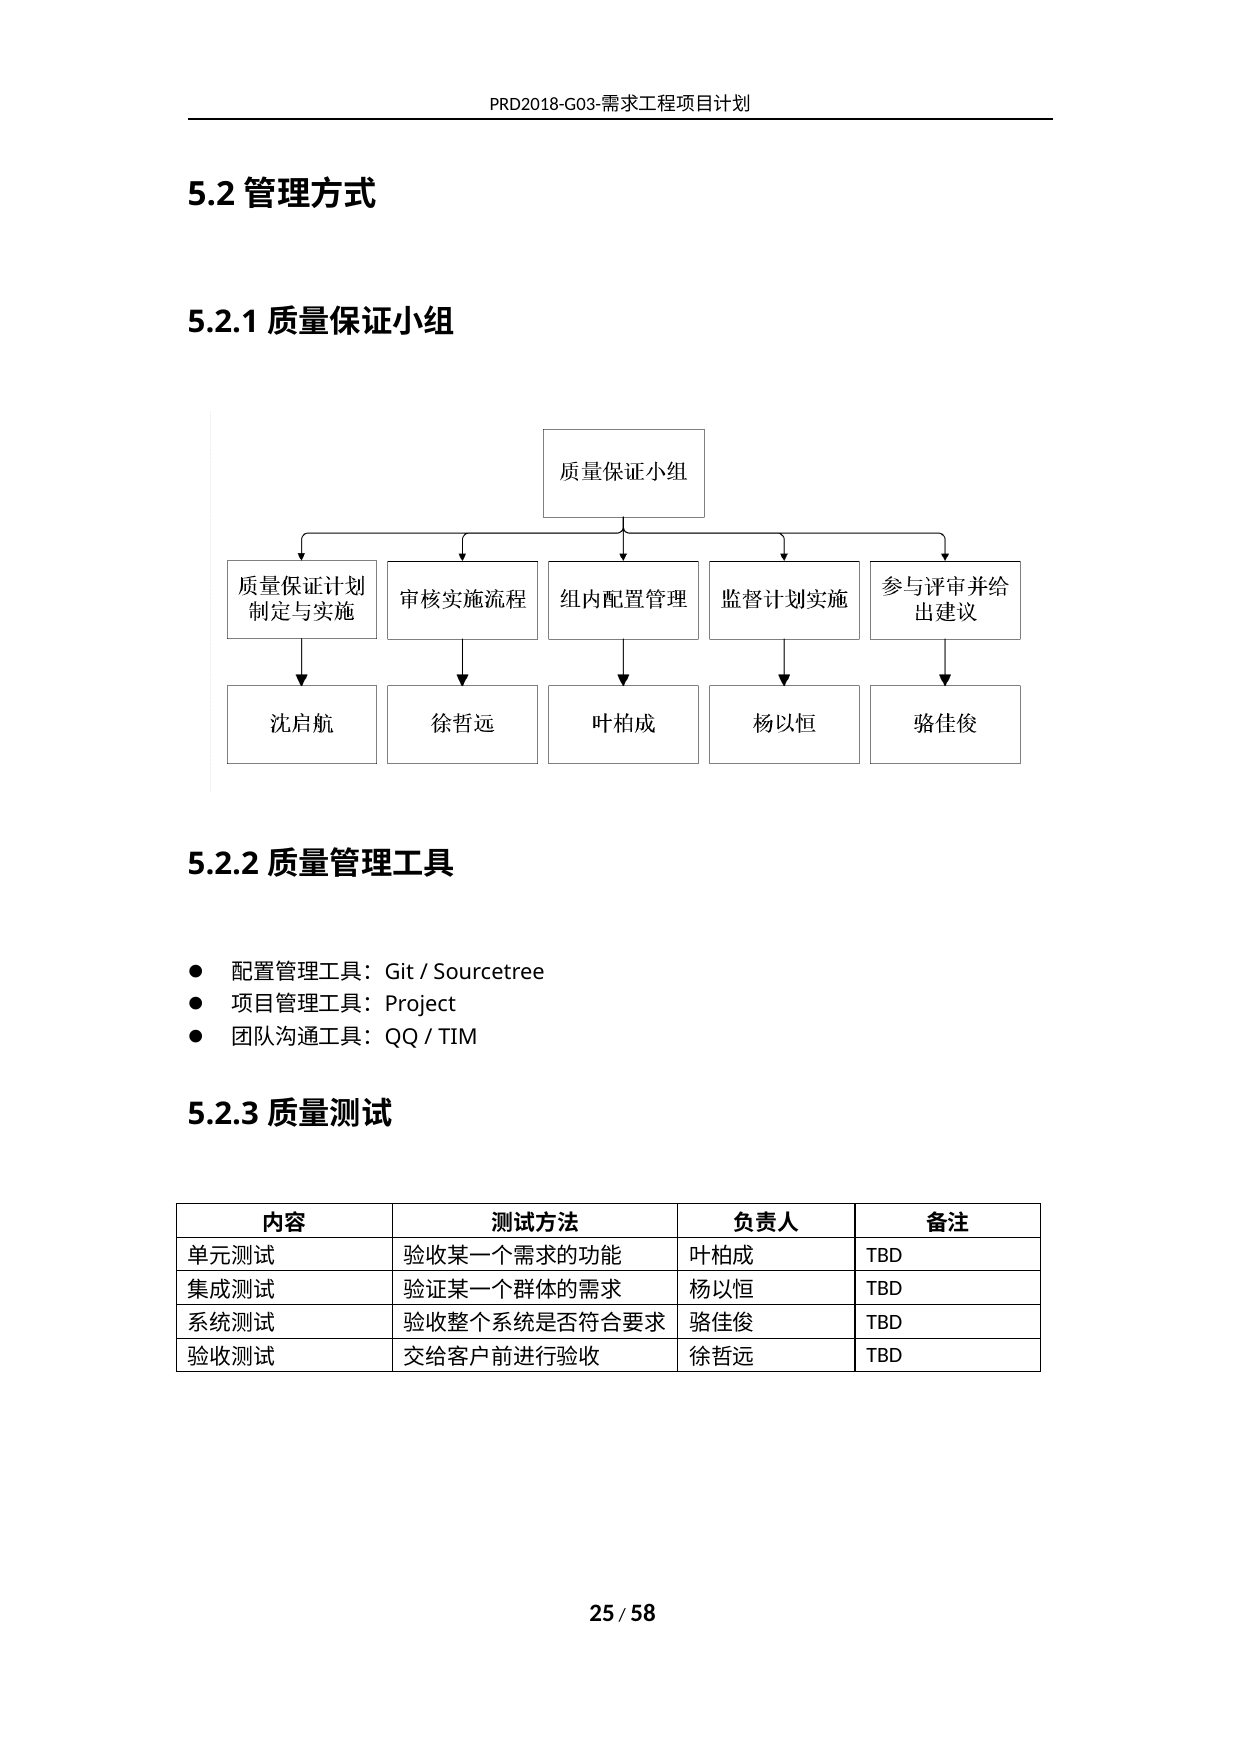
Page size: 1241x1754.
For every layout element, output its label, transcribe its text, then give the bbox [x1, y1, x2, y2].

table_cell 骆佳俊 [678, 1305, 854, 1337]
table_header 备注 [856, 1204, 1040, 1237]
table_cell TBD [856, 1305, 1040, 1337]
table_cell 叶柏成 [678, 1238, 854, 1270]
list 团队沟通工具：QQ / TIM [187, 1018, 1053, 1051]
table_cell 单元测试 [177, 1238, 392, 1270]
subtitle 5.2.2 质量管理工具 [187, 828, 1053, 893]
table_header 负责人 [678, 1204, 854, 1237]
table_header 测试方法 [393, 1204, 677, 1237]
table_cell TBD [856, 1238, 1040, 1270]
list 项目管理工具：Project [187, 986, 1053, 1018]
table_cell TBD [856, 1271, 1040, 1304]
table_cell 验证某一个群体的需求 [393, 1271, 677, 1304]
table_header 内容 [177, 1204, 392, 1237]
table_cell 杨以恒 [678, 1271, 854, 1304]
table_cell 交给客户前进行验收 [393, 1339, 677, 1371]
table_cell 集成测试 [177, 1271, 392, 1304]
table_cell 验收测试 [177, 1339, 392, 1371]
picture [187, 411, 1053, 792]
list 配置管理工具：Git / Sourcetree [187, 953, 1053, 986]
table_cell 验收整个系统是否符合要求 [393, 1305, 677, 1337]
subtitle 5.2.3 质量测试 [187, 1078, 1053, 1143]
table_cell 系统测试 [177, 1305, 392, 1337]
table_cell 验收某一个需求的功能 [393, 1238, 677, 1270]
table_cell TBD [856, 1339, 1040, 1371]
subtitle 5.2 管理方式 [187, 158, 1053, 223]
table_cell 徐哲远 [678, 1339, 854, 1371]
subtitle 5.2.1 质量保证小组 [187, 286, 1053, 351]
